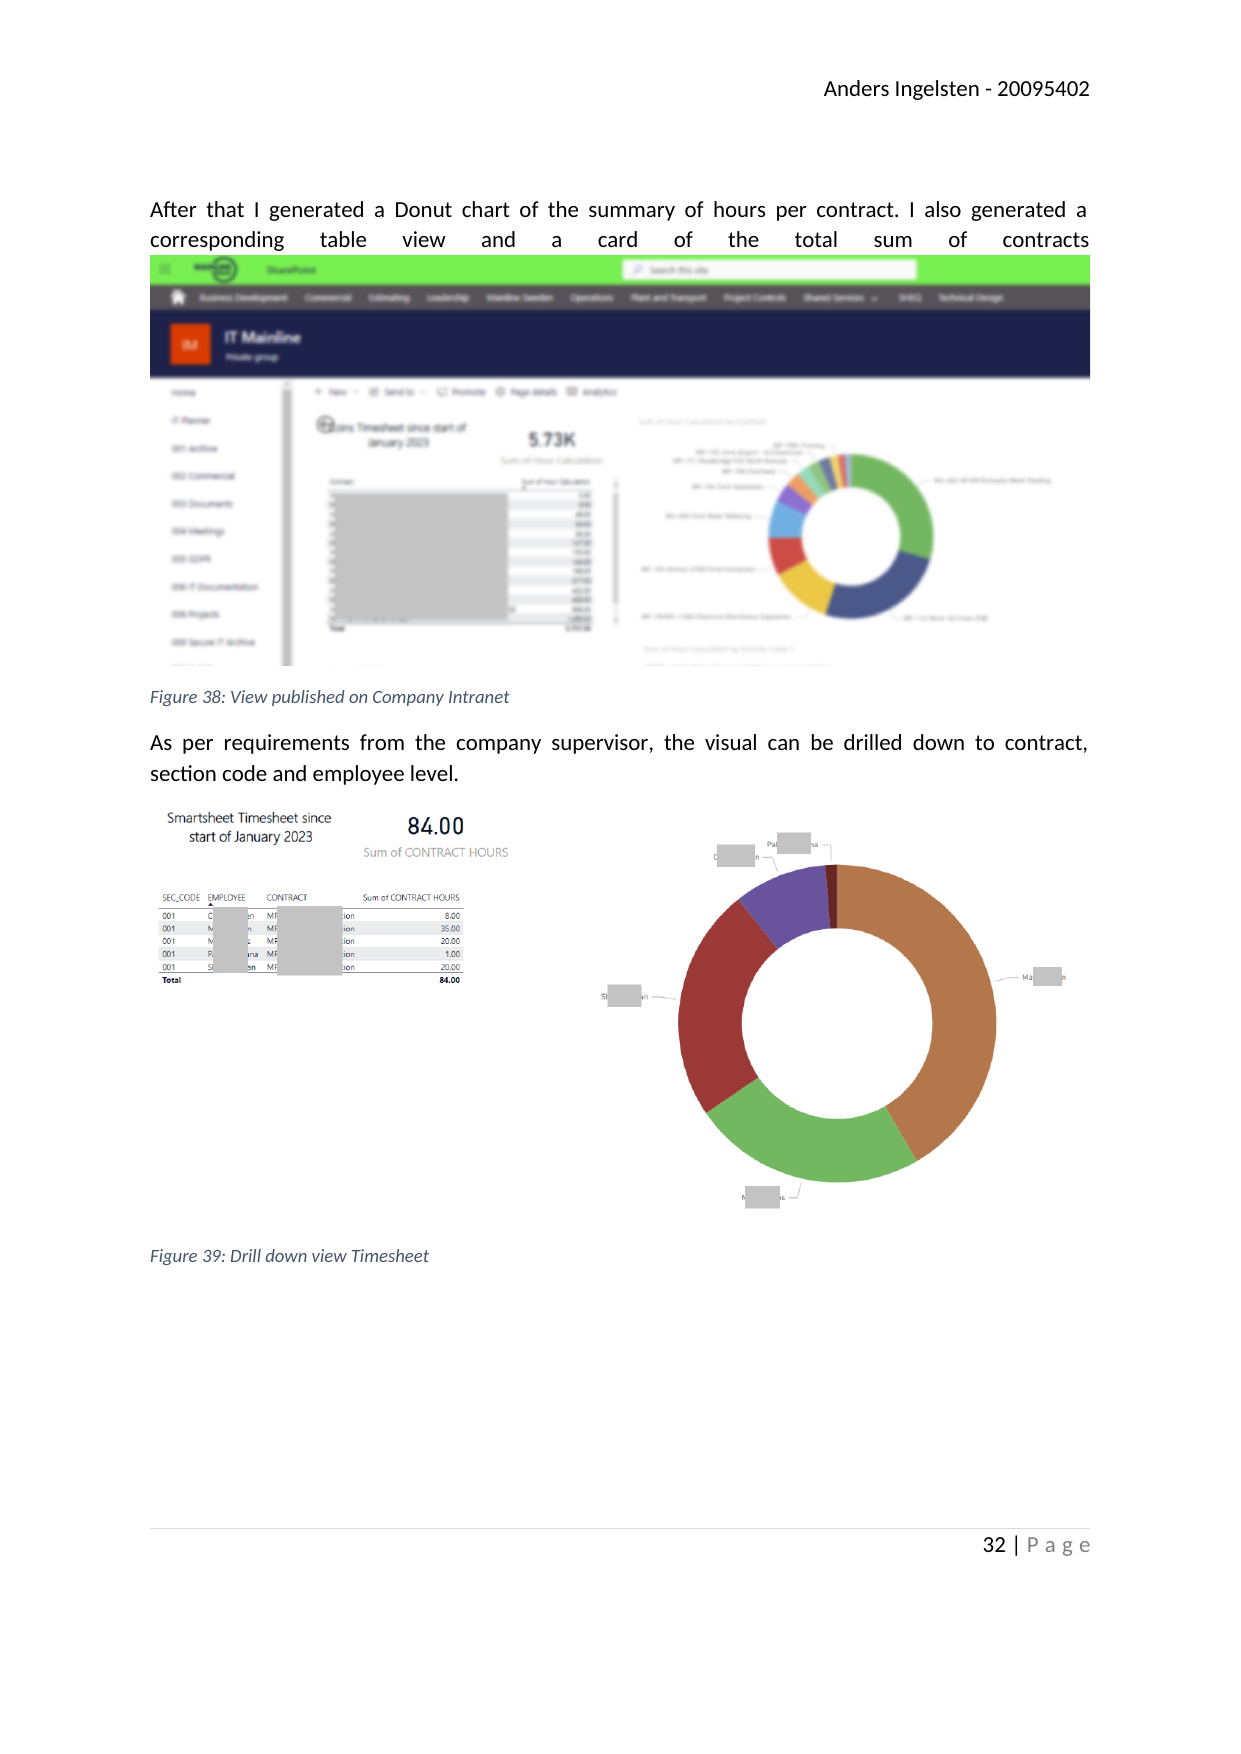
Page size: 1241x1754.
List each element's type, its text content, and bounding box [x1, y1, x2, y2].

picture [150, 255, 1091, 666]
picture [150, 805, 1090, 1225]
text As per requirements from the company supervisor, the visual can be drilled down to contract, section code and employee level. [150, 728, 1090, 787]
text After that I generated a Donut chart of the summary of hours per contract. I also generated a corresponding table view and a card of the total sum of contracts [150, 195, 1090, 255]
